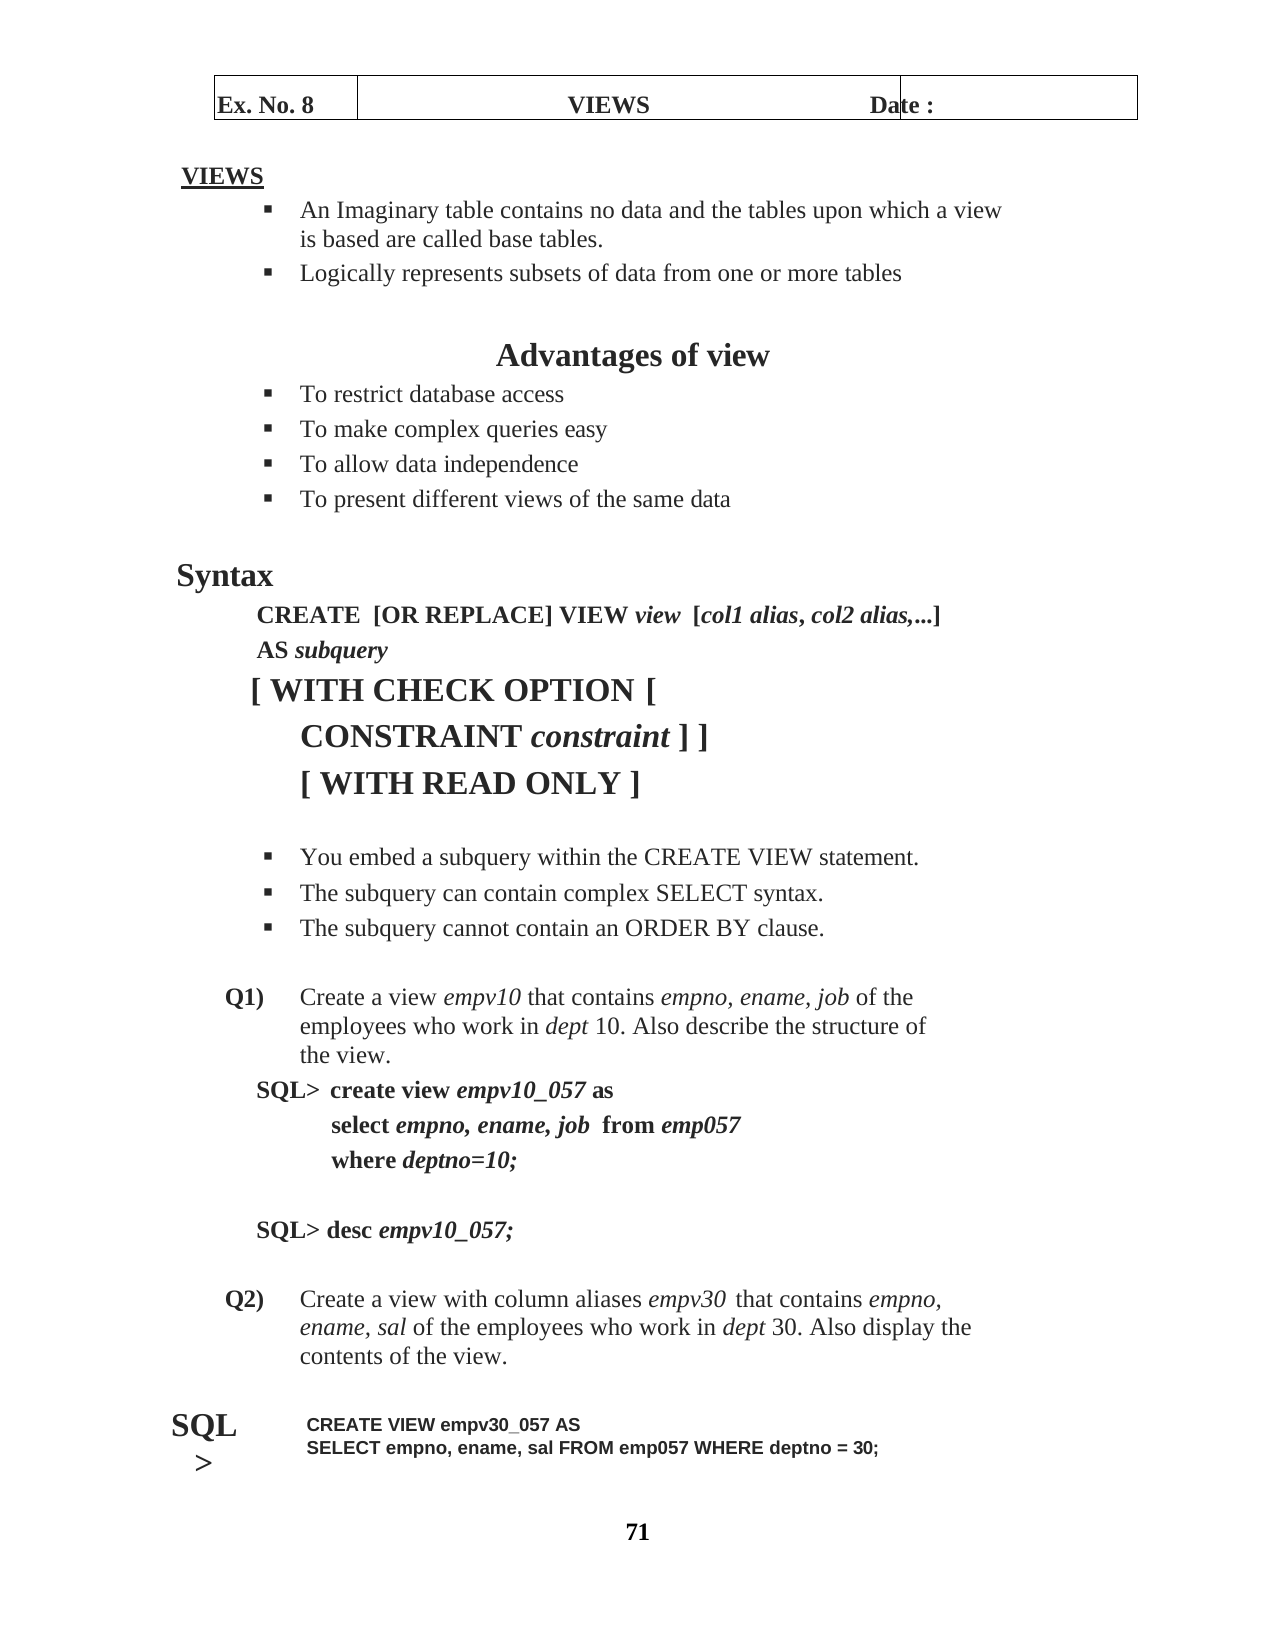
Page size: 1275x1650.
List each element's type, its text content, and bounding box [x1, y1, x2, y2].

list To present different views of the same data [262, 484, 1200, 513]
list To make complex queries easy [262, 414, 1200, 443]
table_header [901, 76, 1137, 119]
list To restrict database access [262, 379, 1200, 408]
list You embed a subquery within the CREATE VIEW statement. [262, 842, 1200, 871]
list An Imaginary table contains no data and the tables upon which a view is based are called base tables. [262, 196, 1004, 252]
text select empno, ename, job from emp057 [331, 1110, 1200, 1139]
subtitle Syntax [176, 555, 1200, 593]
subtitle SQL > [163, 1405, 245, 1482]
text Q2) Create a view with column aliases empv30 that contains empno, ename, sal of the employees who work in dept 30. Also display the contents of the view. [224, 1285, 999, 1369]
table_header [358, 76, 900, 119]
text where deptno=10; [331, 1145, 1200, 1174]
subtitle Advantages of view [496, 335, 1200, 374]
text SELECT empno, ename, sal FROM emp057 WHERE deptno = 30; [335, 1437, 1200, 1458]
list Logically represents subsets of data from one or more tables [262, 258, 1200, 287]
list The subquery cannot contain an ORDER BY clause. [262, 913, 1200, 942]
subtitle [ WITH CHECK OPTION [ CONSTRAINT constraint ] ] [ WITH READ ONLY ] [250, 670, 802, 801]
text CREATE [OR REPLACE] VIEW view [col1 alias, col2 alias,...] [256, 600, 1200, 628]
text SQL> create view empv10_057 as [256, 1075, 1200, 1104]
text VIEWS [181, 161, 1200, 190]
text SQL> desc empv10_057; [256, 1215, 1200, 1244]
text Q1) Create a view empv10 that contains empno, ename, job of the employees who work in dept 10. Also describe the structure of the view. [224, 982, 955, 1069]
list The subquery can contain complex SELECT syntax. [262, 878, 1200, 907]
text AS subquery [256, 635, 1200, 663]
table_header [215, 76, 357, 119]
text CREATE VIEW empv30_057 AS [335, 1414, 1200, 1435]
list To allow data independence [262, 449, 1200, 478]
